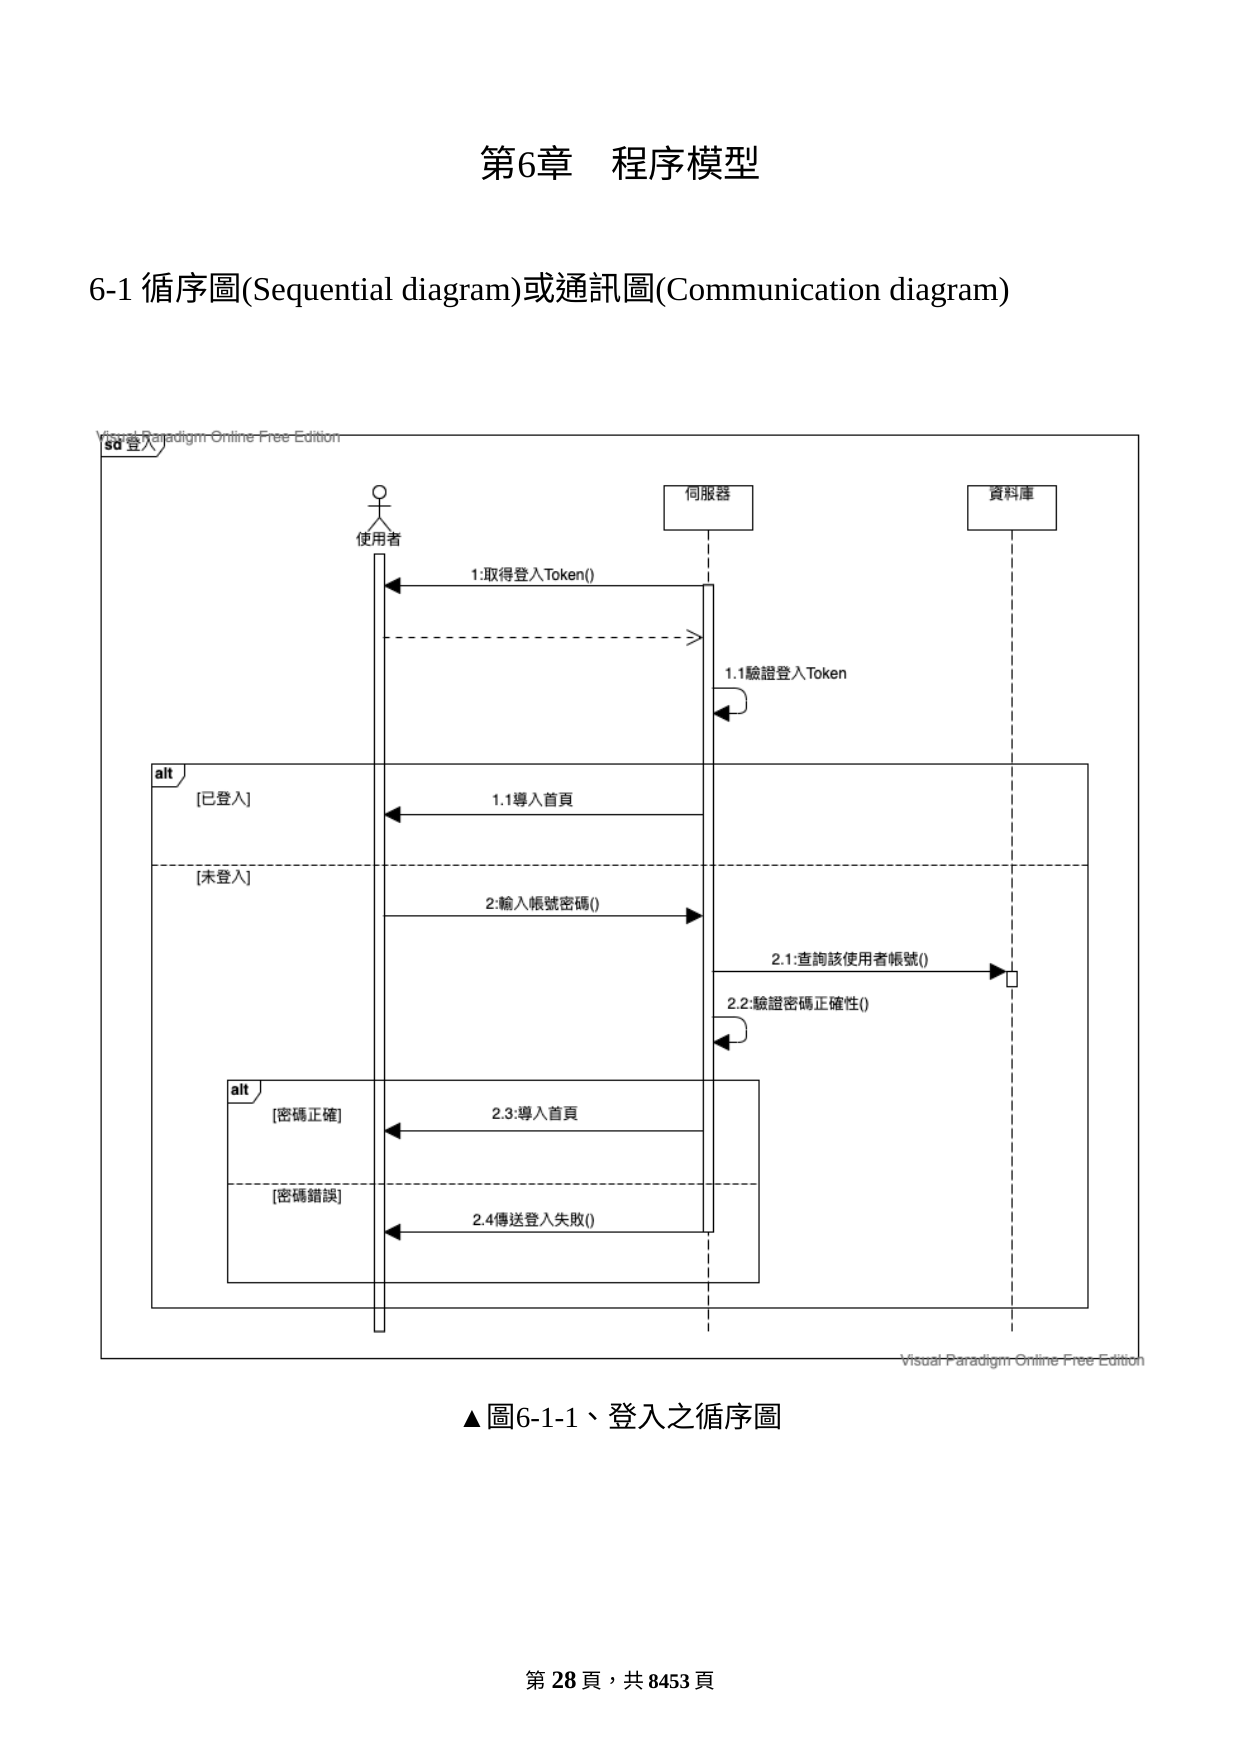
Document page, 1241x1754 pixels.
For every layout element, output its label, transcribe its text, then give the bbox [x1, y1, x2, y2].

subtitle 循序圖(Sequential diagram)或通訊圖(Communication diagram) [89, 247, 1152, 326]
picture [88, 422, 1152, 1372]
subtitle 程序模型 [89, 121, 1152, 201]
